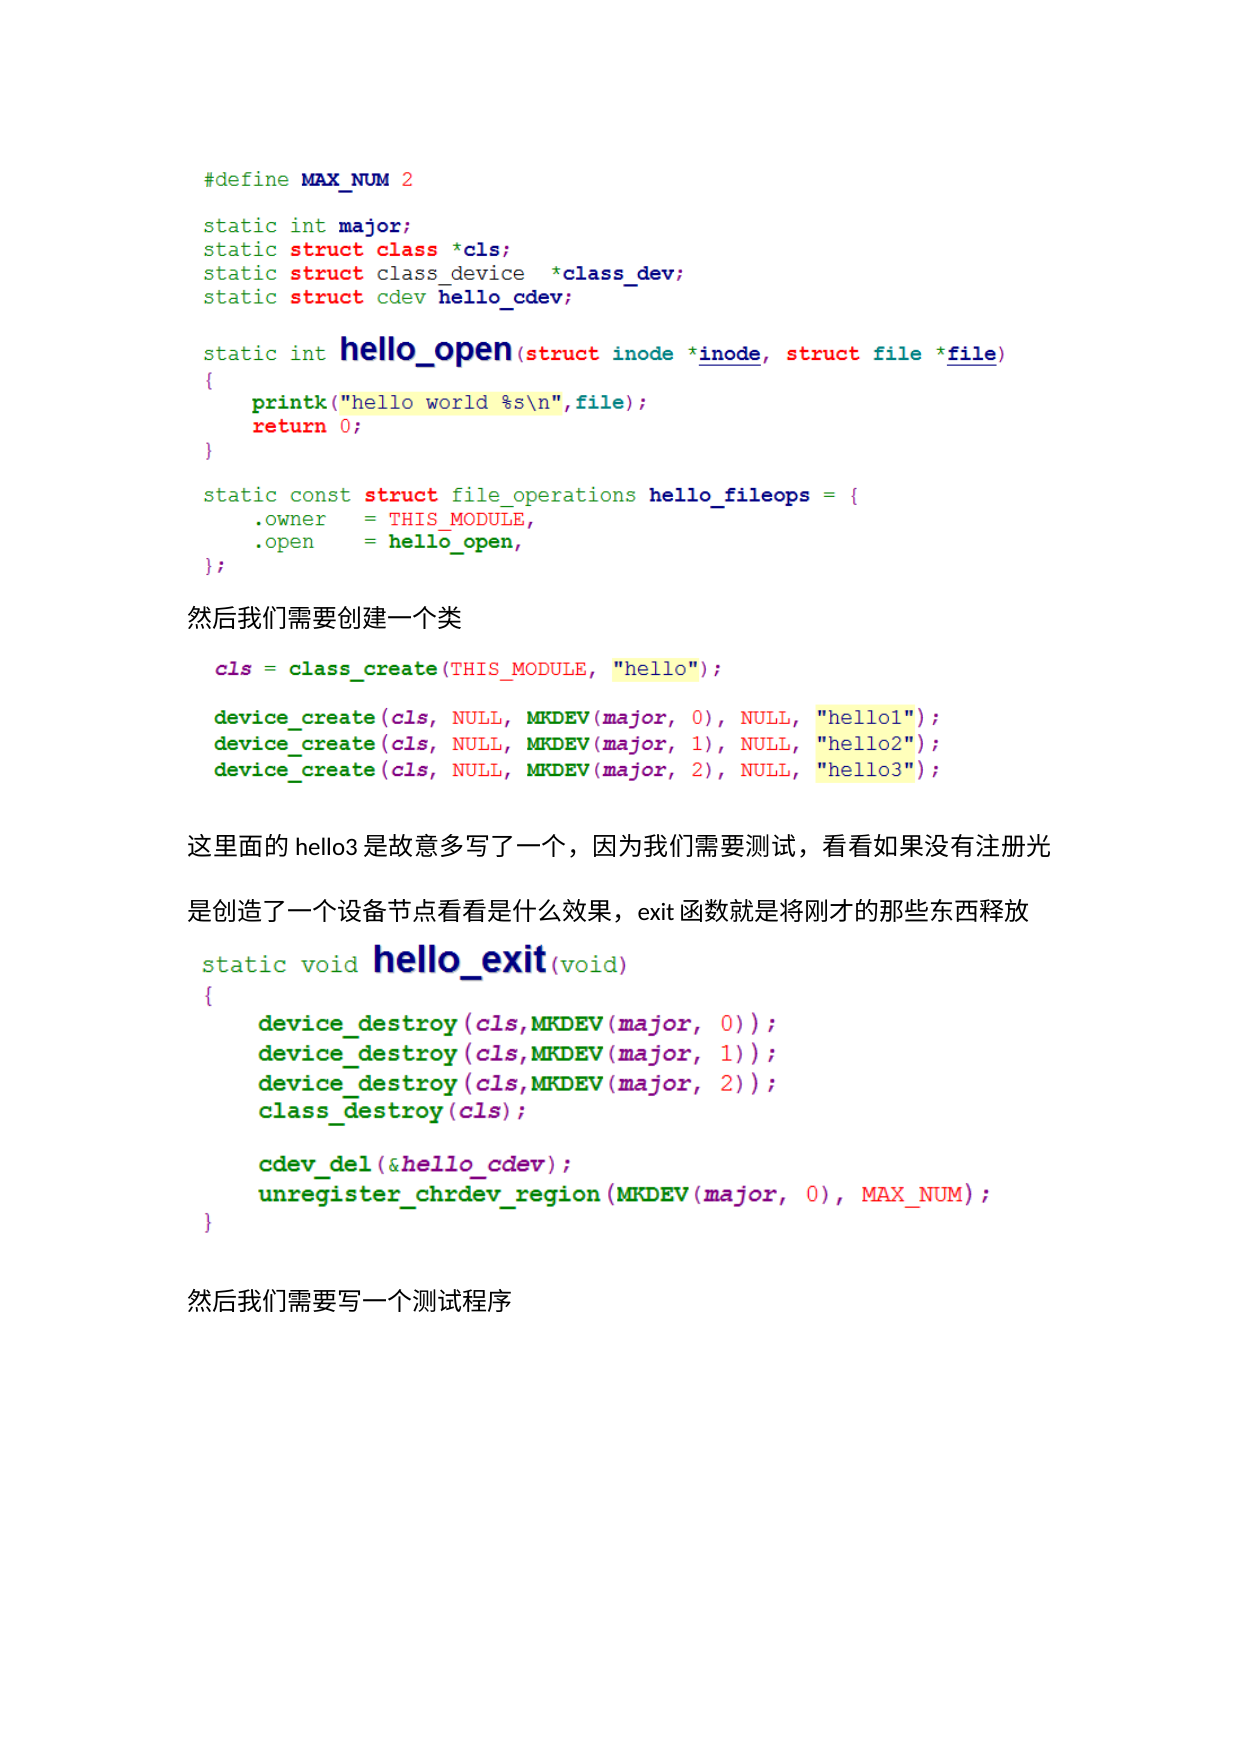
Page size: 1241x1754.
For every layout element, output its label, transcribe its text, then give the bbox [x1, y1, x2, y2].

picture [187, 649, 1053, 808]
text 这里面的hello3是故意多写了一个，因为我们需要测试，看看如果没有注册光是创造了一个设备节点看看是什么效果，exit函数就是将刚才的那些东西释放 [187, 812, 1053, 942]
picture [187, 162, 1053, 583]
text 然后我们需要创建一个类 [187, 584, 1053, 649]
picture [187, 942, 1053, 1251]
text 然后我们需要写一个测试程序 [187, 1267, 1053, 1332]
